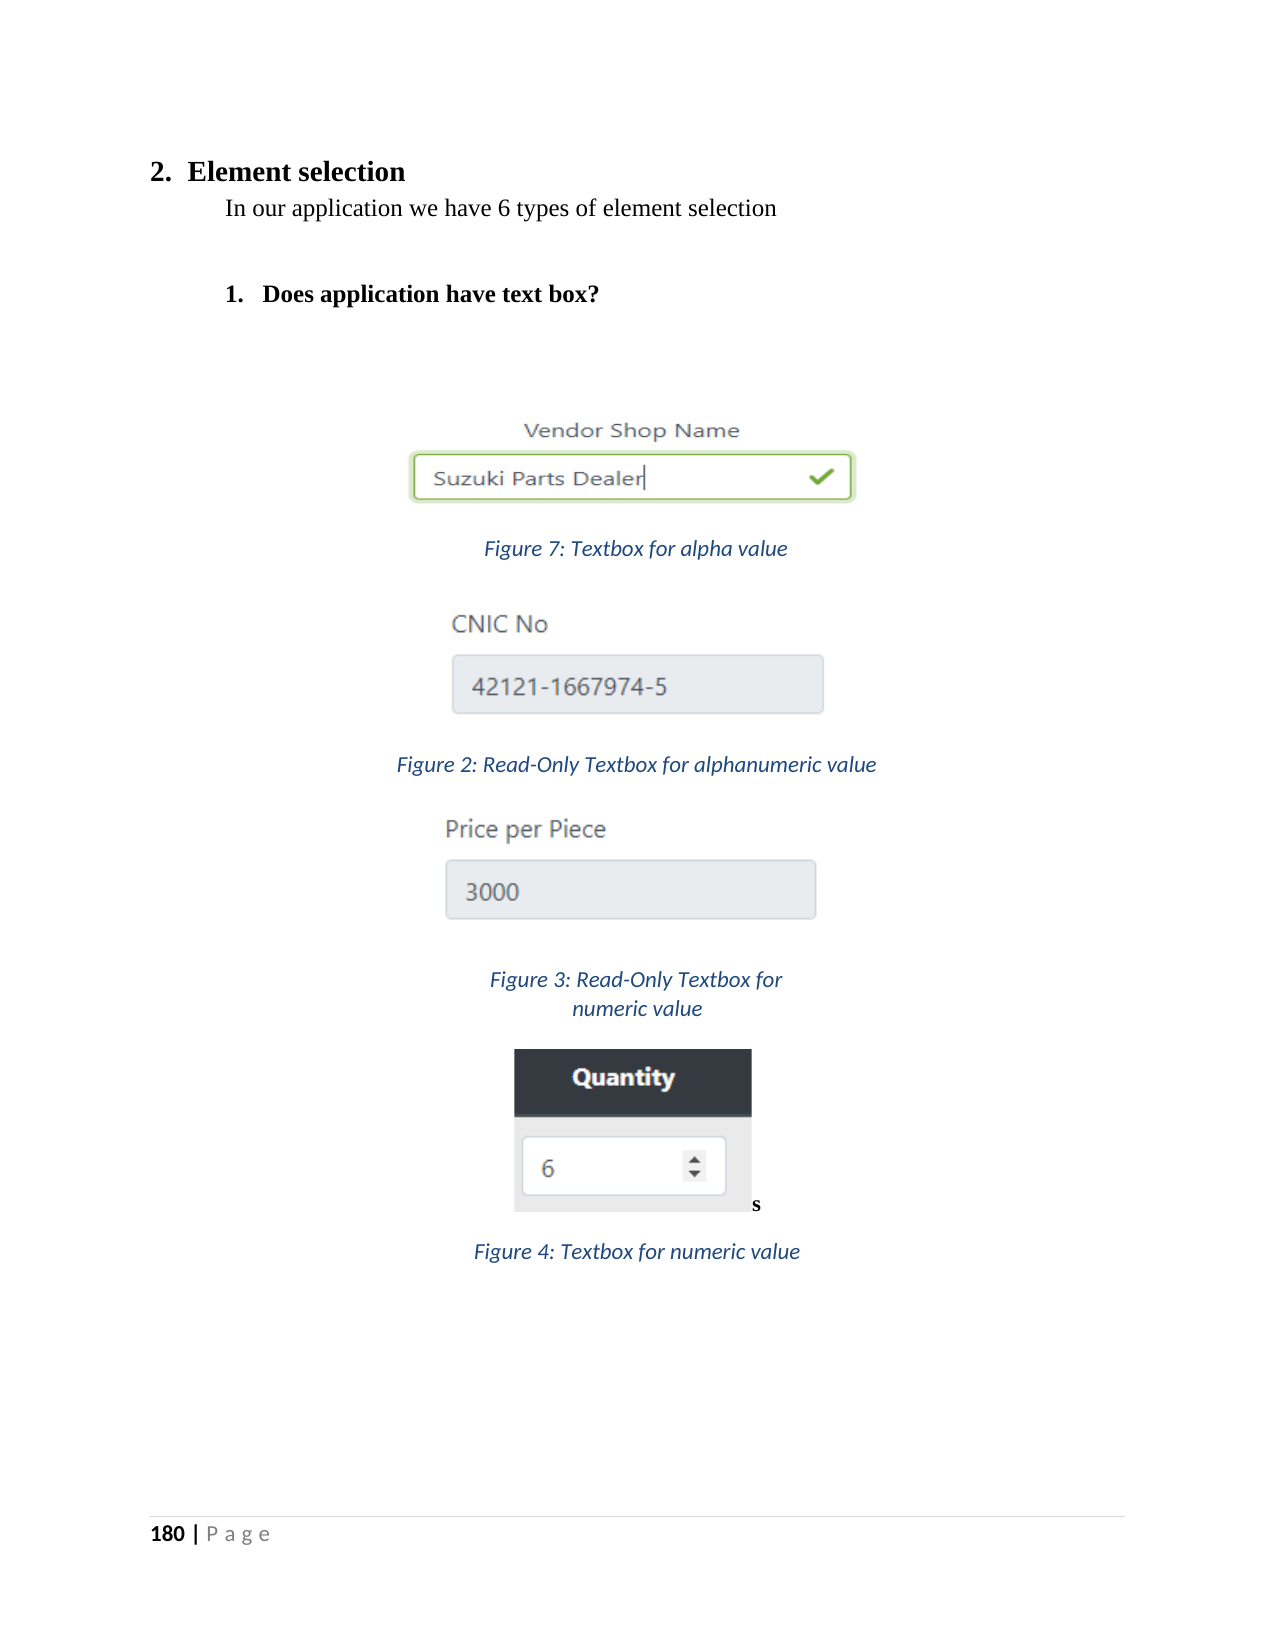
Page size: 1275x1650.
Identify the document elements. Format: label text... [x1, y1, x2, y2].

picture [514, 1049, 752, 1212]
picture [438, 812, 837, 945]
picture [406, 412, 869, 513]
picture [432, 595, 843, 730]
subtitle Element selection [150, 154, 1125, 188]
subtitle Does application have text box? [225, 279, 1125, 308]
text s [150, 1049, 1125, 1217]
list In our application we have 6 types of element selection [225, 193, 1125, 221]
